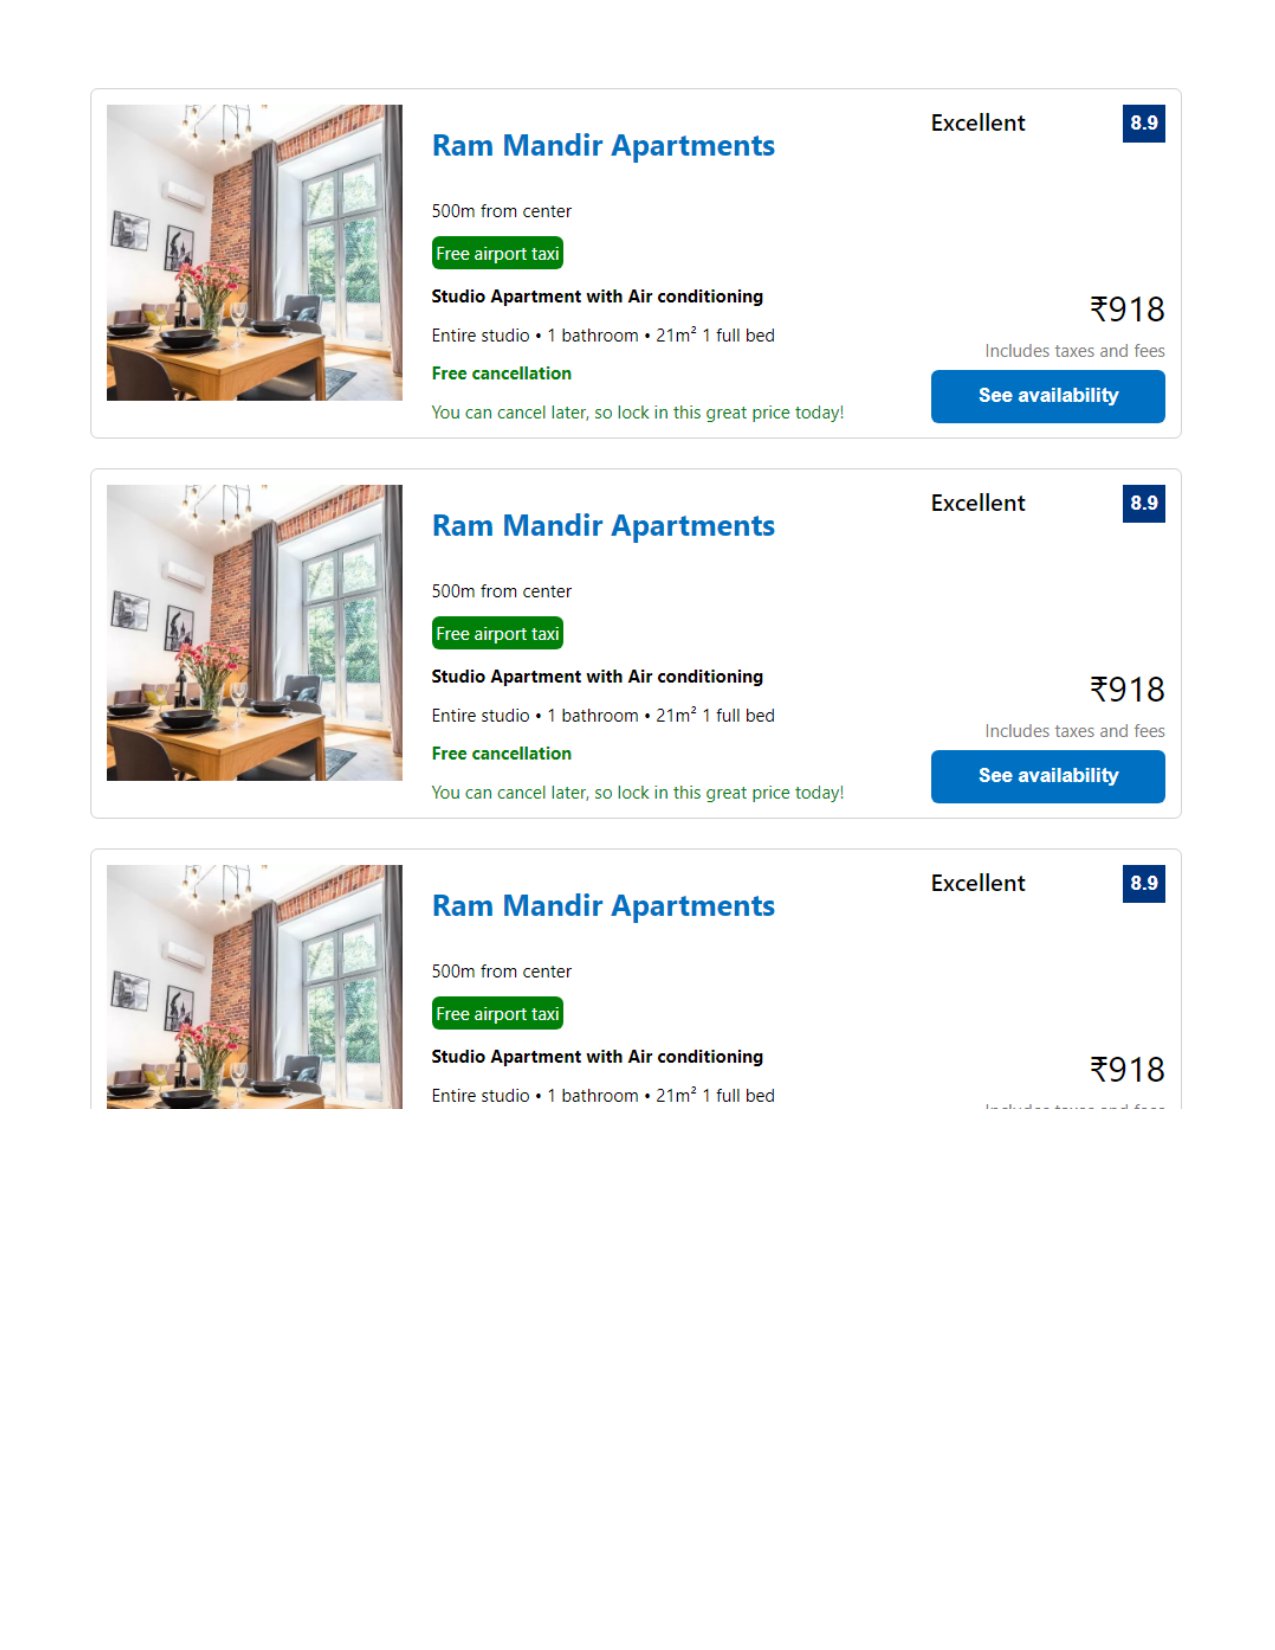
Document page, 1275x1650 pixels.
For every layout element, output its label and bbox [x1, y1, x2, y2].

picture [75, 75, 1200, 1109]
